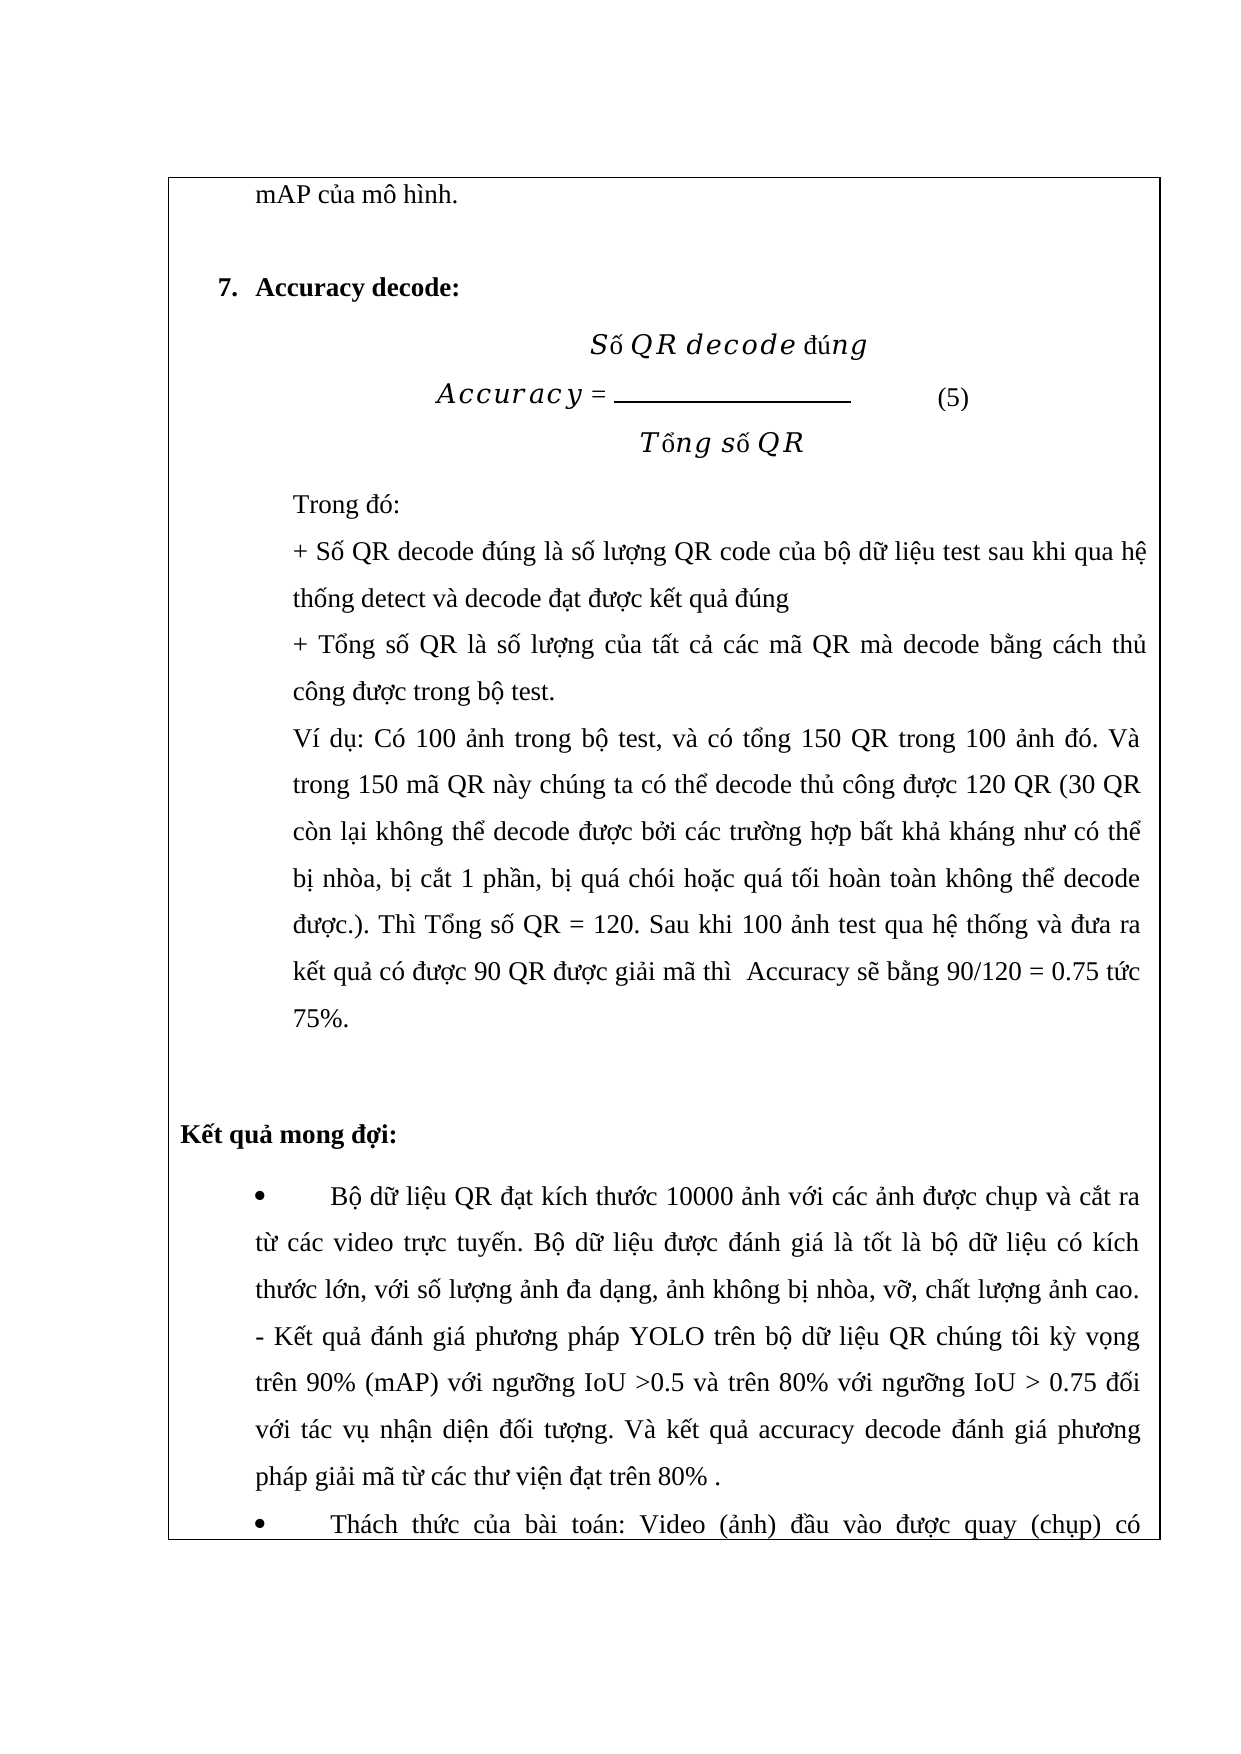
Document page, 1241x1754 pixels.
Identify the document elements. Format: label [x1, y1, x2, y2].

table_cell [169, 178, 1159, 1539]
